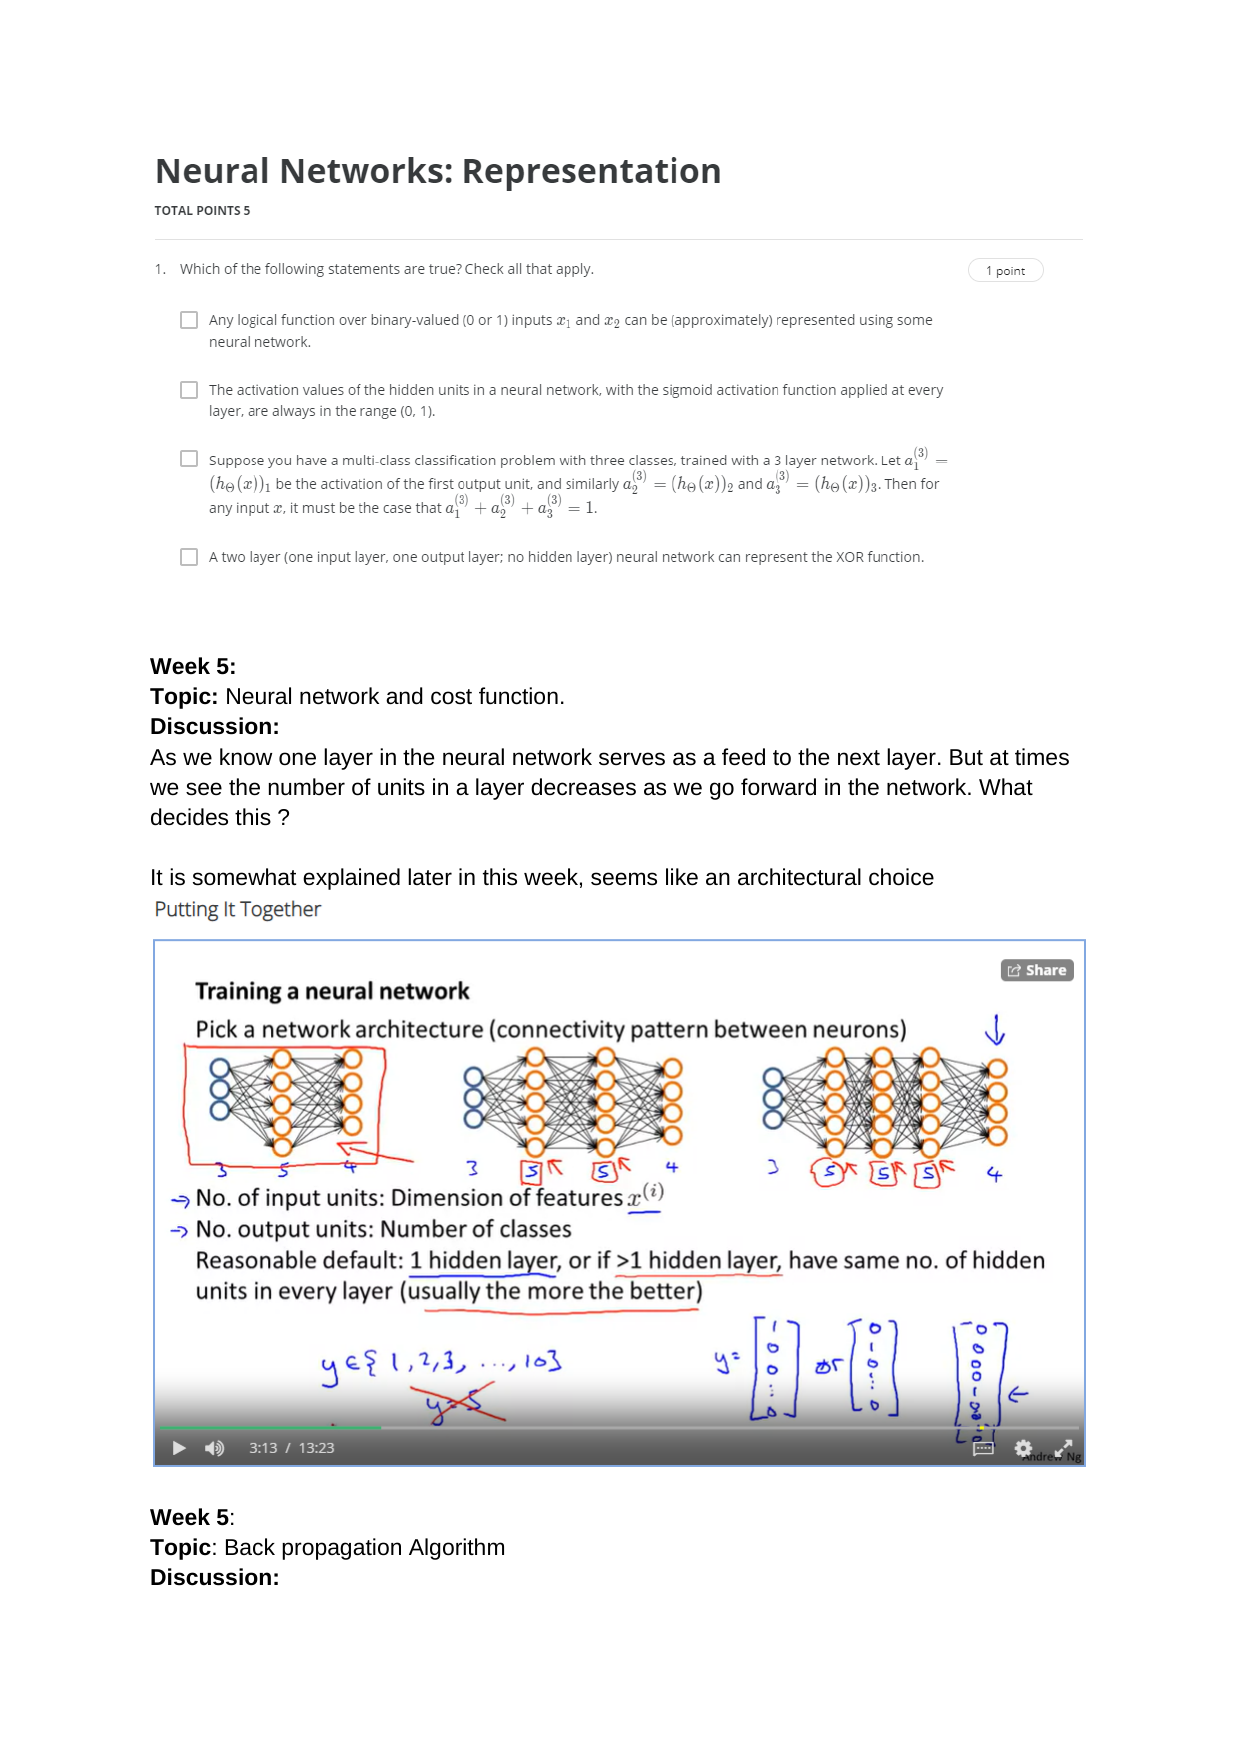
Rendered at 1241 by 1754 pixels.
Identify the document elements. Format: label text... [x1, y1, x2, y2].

text Discussion: [150, 1564, 1090, 1590]
text Week 5: [150, 653, 1090, 679]
picture [150, 150, 1091, 619]
text Topic: Back propagation Algorithm [150, 1534, 1090, 1560]
picture [150, 894, 1091, 1470]
text Topic: Neural network and cost function. [150, 683, 1090, 709]
text Week 5: [150, 1503, 1090, 1530]
text Discussion: [150, 713, 1090, 739]
text It is somewhat explained later in this week, seems like an architectural choice [150, 864, 1090, 891]
text As we know one layer in the neural network serves as a feed to the next layer. But at times we see the number of units in a layer decreases as we go forward in the network. What decides this ? [150, 743, 1090, 830]
